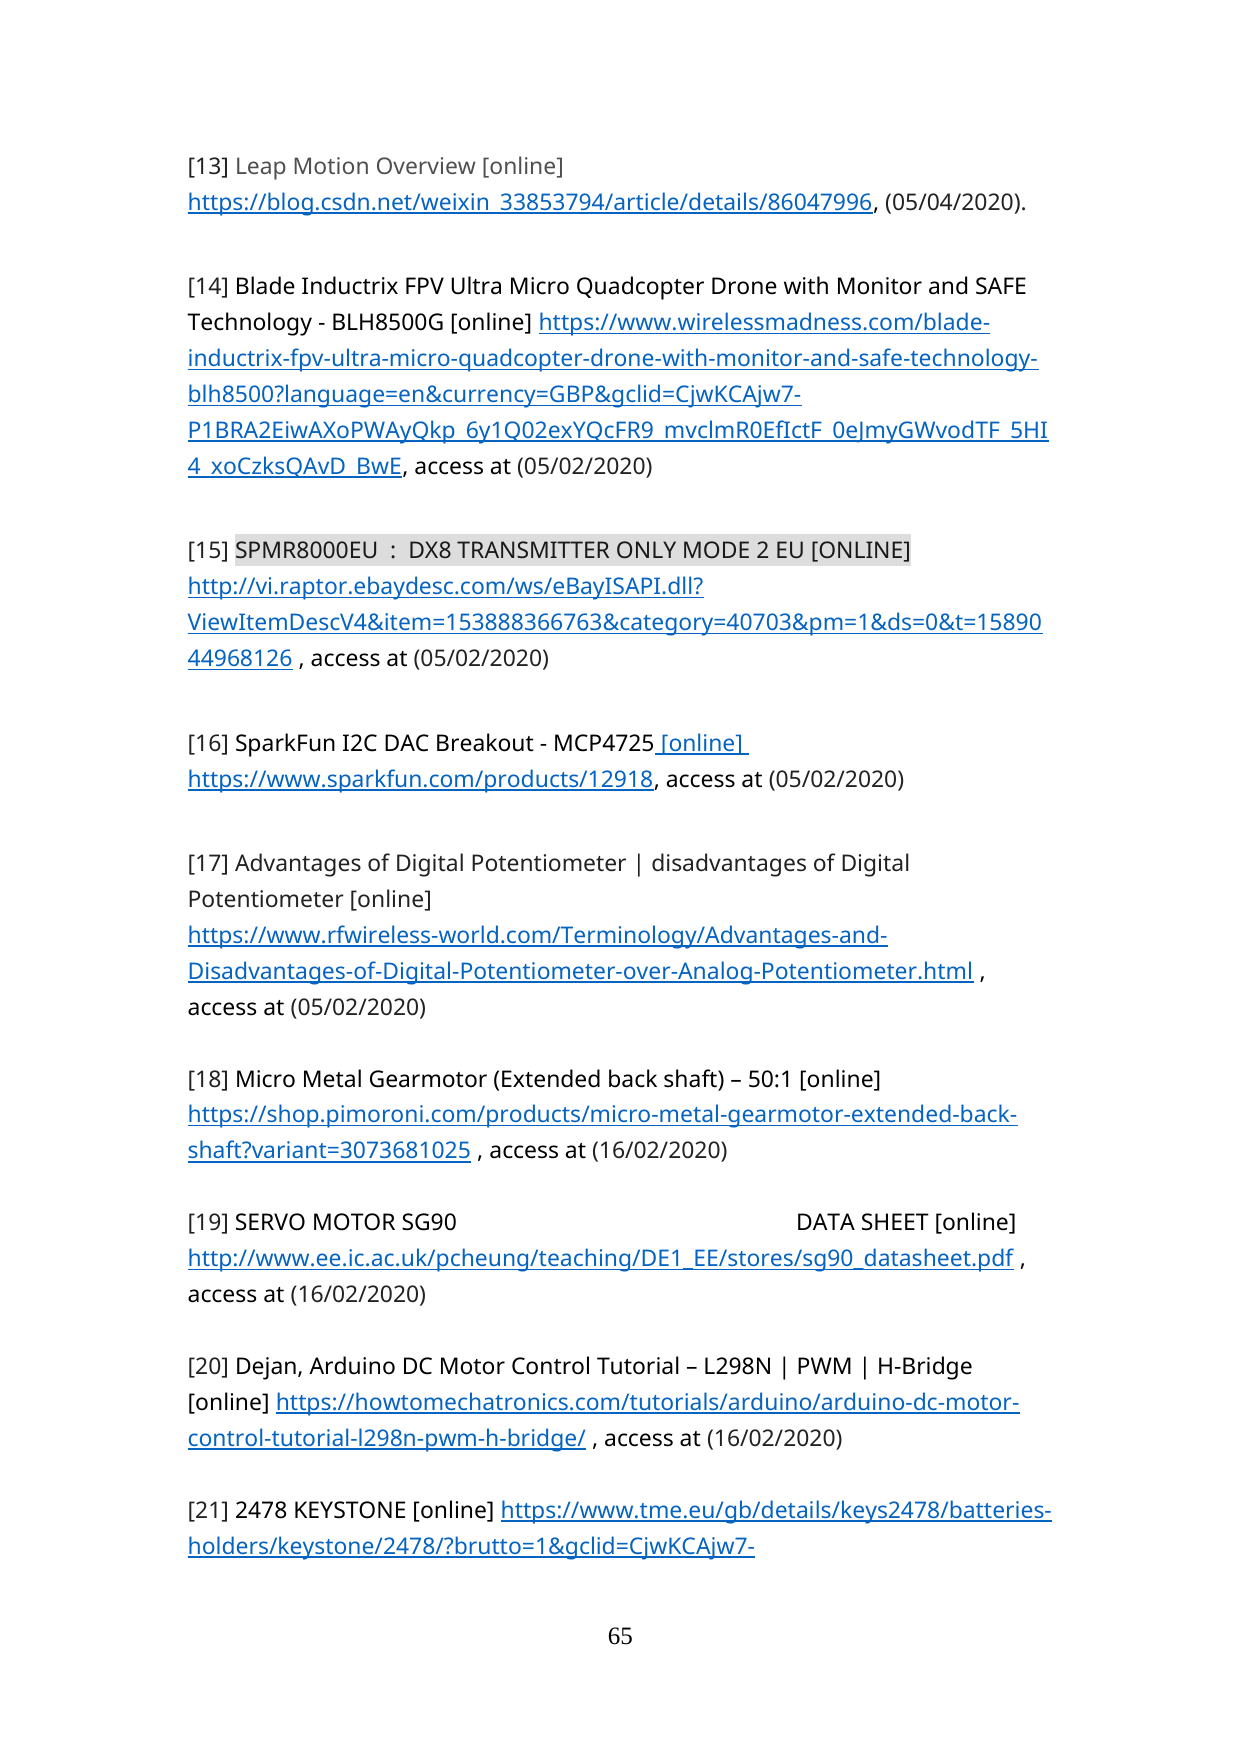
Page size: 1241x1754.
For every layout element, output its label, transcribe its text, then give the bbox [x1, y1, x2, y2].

text [17] Advantages of Digital Potentiometer | disadvantages of Digital Potentiometer [online] https://www.rfwireless-world.com/Terminology/Advantages-and-Disadvantages-of-Digital-Potentiometer-over-Analog-Potentiometer.html , access at (05/02/2020) [187, 847, 1053, 1022]
text [16] SparkFun I2C DAC Breakout - MCP4725 [online] https://www.sparkfun.com/products/12918, access at (05/02/2020) [187, 727, 1053, 794]
text [19] SERVO MOTOR SG90 DATA SHEET [online] http://www.ee.ic.ac.uk/pcheung/teaching/DE1_EE/stores/sg90_datasheet.pdf , access at (16/02/2020) [187, 1206, 1053, 1309]
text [187, 1494, 1053, 1561]
text [13] Leap Motion Overview [online] https://blog.csdn.net/weixin_33853794/article/details/86047996, (05/04/2020). [187, 150, 1053, 217]
text [18] Micro Metal Gearmotor (Extended back shaft) – 50:1 [online] https://shop.pimoroni.com/products/micro-metal-gearmotor-extended-back-shaft?variant=3073681025 , access at (16/02/2020) [187, 1062, 1053, 1166]
text [14] Blade Inductrix FPV Ultra Micro Quadcopter Drone with Monitor and SAFE Technology - BLH8500G [online] https://www.wirelessmadness.com/blade-inductrix-fpv-ultra-micro-quadcopter-drone-with-monitor-and-safe-technology-blh8500?language=en&currency=GBP&gclid=CjwKCAjw7-P1BRA2EiwAXoPWAyQkp_6y1Q02exYQcFR9_mvclmR0EfIctF_0eJmyGWvodTF_5HI4_xoCzksQAvD_BwE, access at (05/02/2020) [187, 270, 1053, 481]
text [15] SPMR8000EU : DX8 Transmitter Only Mode 2 EU [online] http://vi.raptor.ebaydesc.com/ws/eBayISAPI.dll?ViewItemDescV4&item=153888366763&category=40703&pm=1&ds=0&t=1589044968126 , access at (05/02/2020) [187, 534, 1053, 673]
text [20] Dejan, Arduino DC Motor Control Tutorial – L298N | PWM | H-Bridge [online] https://howtomechatronics.com/tutorials/arduino/arduino-dc-motor-control-tutorial-l298n-pwm-h-bridge/ , access at (16/02/2020) [187, 1350, 1053, 1453]
